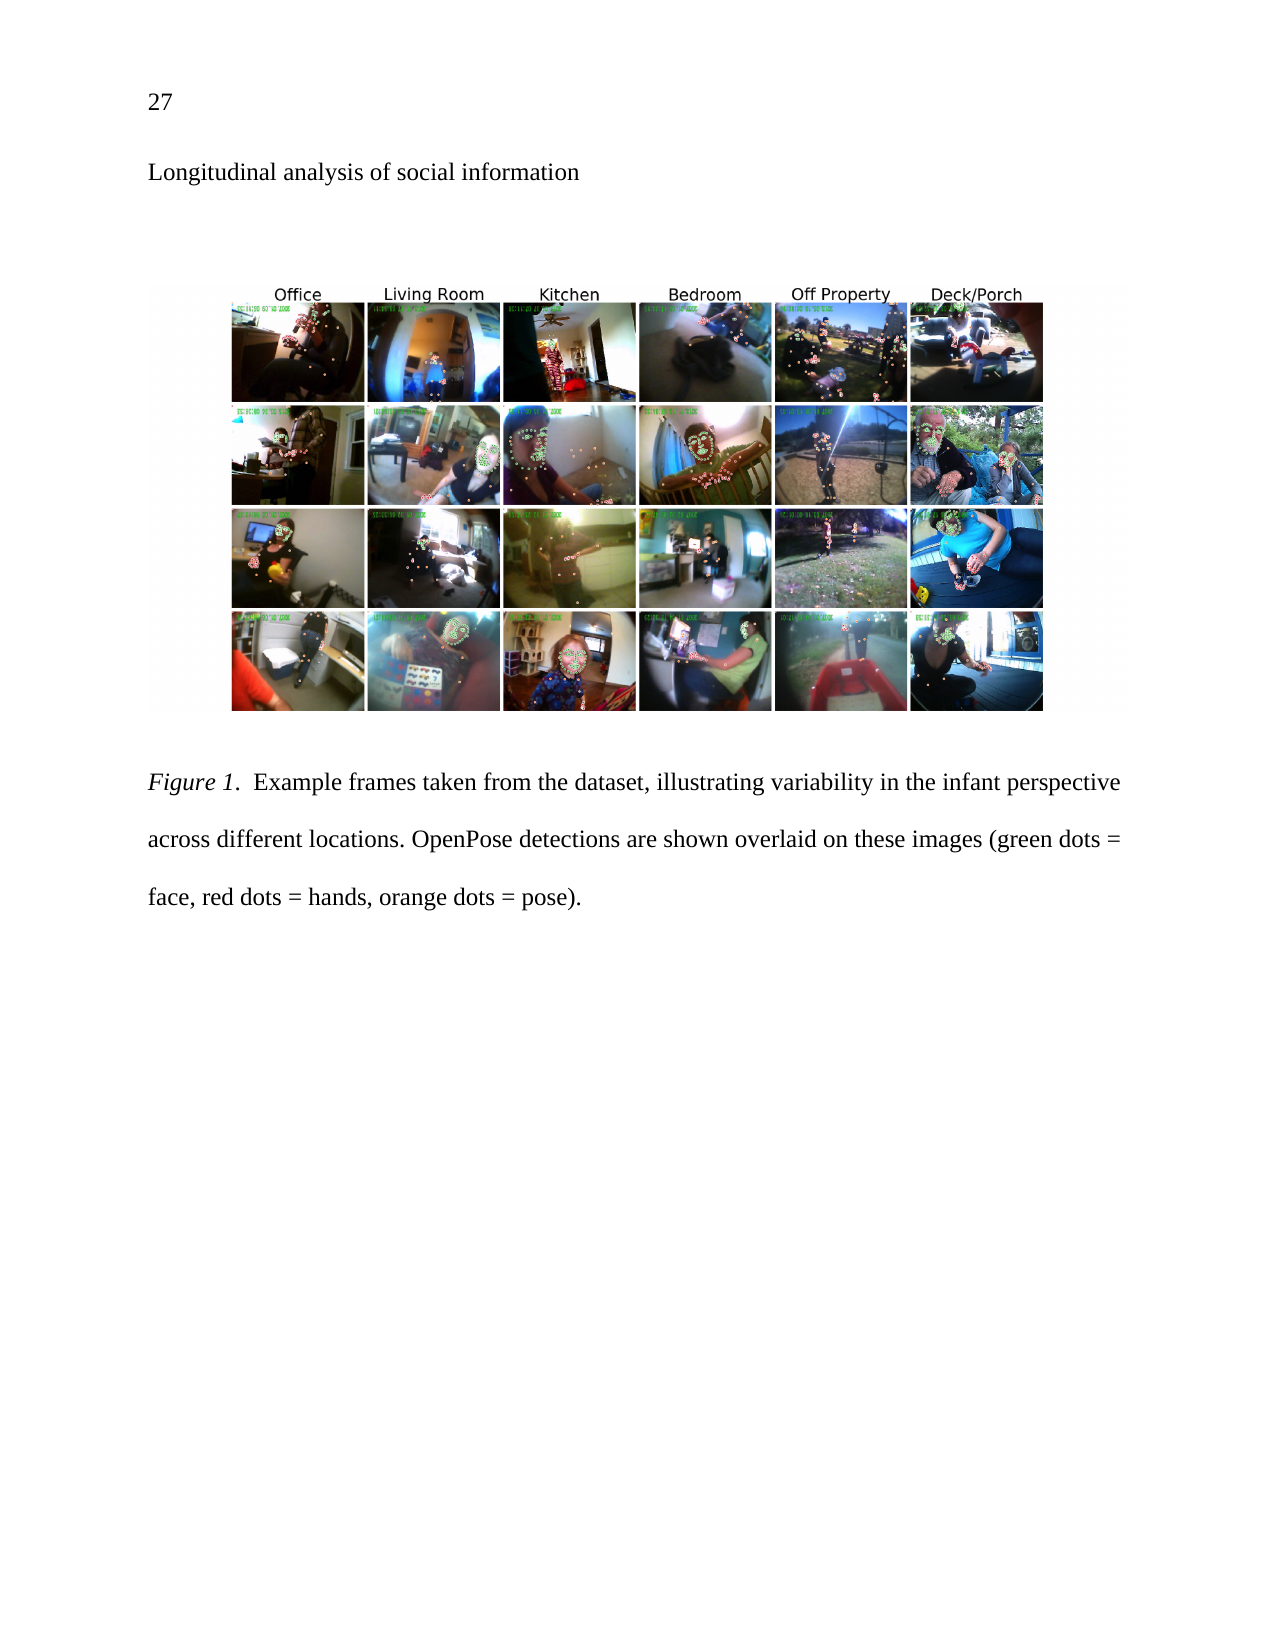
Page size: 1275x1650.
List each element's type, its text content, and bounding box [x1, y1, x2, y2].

picture [147, 285, 1127, 714]
text Figure 1. Example frames taken from the dataset, illustrating variability in the infant perspective across different locations. OpenPose detections are shown overlaid on these images (green dots = face, red dots = hands, orange dots = pose). [148, 767, 1127, 911]
